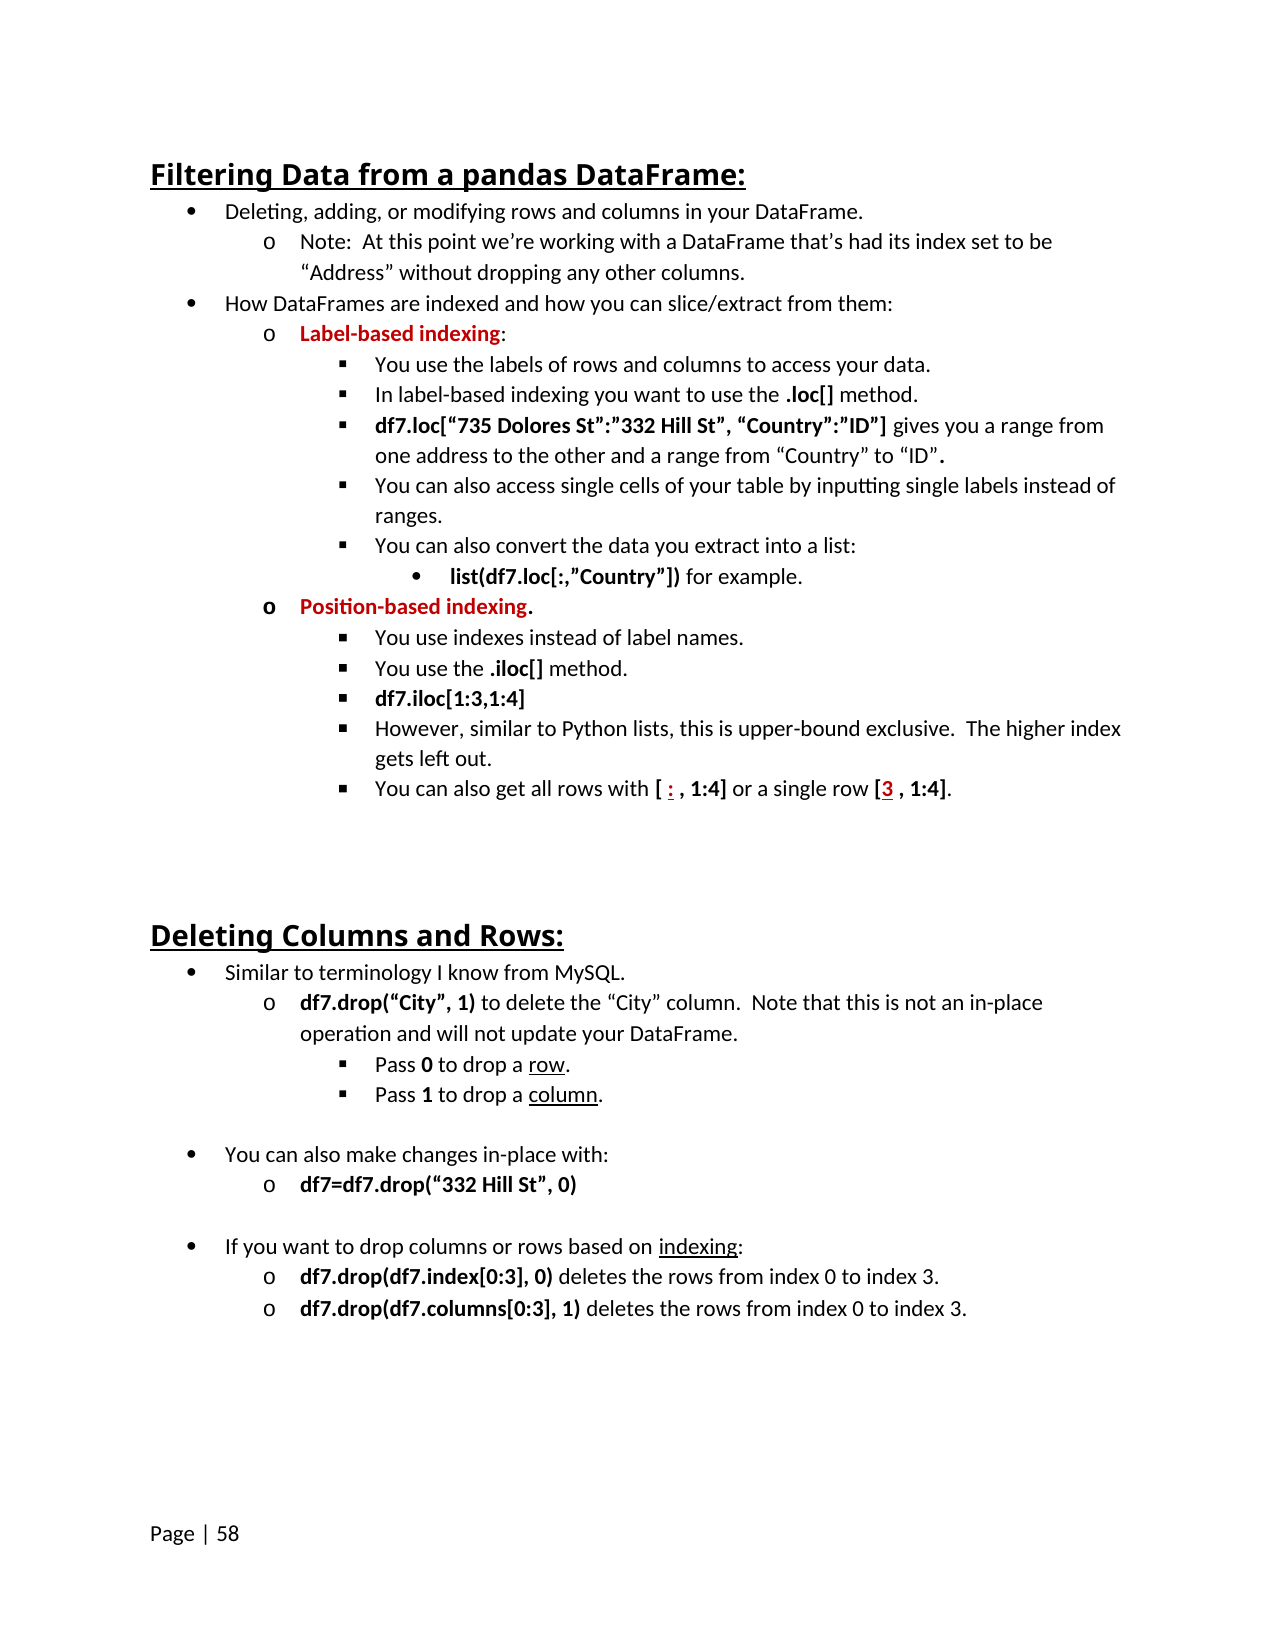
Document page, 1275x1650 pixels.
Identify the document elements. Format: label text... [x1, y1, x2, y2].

list However, similar to Python lists, this is upper-bound exclusive. The higher index gets left out. [337, 714, 1125, 772]
list df7=df7.drop(“332 Hill St”, 0) [262, 1171, 1125, 1200]
subtitle Filtering Data from a pandas DataFrame: [150, 154, 1125, 194]
list In label-based indexing you want to use the .loc[] method. [337, 381, 1125, 409]
list Similar to terminology I know from MySQL. [187, 958, 1125, 986]
list df7.iloc[1:3,1:4] [337, 684, 1125, 712]
list list(df7.loc[:,”Country”]) for example. [412, 562, 1125, 590]
list You can also get all rows with [ : , 1:4] or a single row [3 , 1:4]. [337, 774, 1125, 803]
list You use indexes instead of label names. [337, 623, 1125, 652]
list Label-based indexing: [262, 319, 1125, 348]
list How DataFrames are indexed and how you can slice/extract from them: [187, 289, 1125, 317]
list Position-based indexing. [262, 592, 1125, 621]
subtitle Deleting Columns and Rows: [150, 915, 1125, 955]
list df7.drop(“City”, 1) to delete the “City” column. Note that this is not an in-place operation and will not update your DataFrame. [262, 988, 1125, 1048]
list If you want to drop columns or rows based on indexing: [187, 1232, 1125, 1260]
list df7.loc[“735 Dolores St”:”332 Hill St”, “Country”:”ID”] gives you a range from one address to the other and a range from “Country” to “ID”. [337, 411, 1125, 469]
list You can also convert the data you extract into a list: [337, 532, 1125, 560]
list Pass 1 to drop a column. [337, 1080, 1125, 1108]
list Pass 0 to drop a row. [337, 1050, 1125, 1078]
list You can also make changes in-place with: [187, 1140, 1125, 1168]
list You use the .iloc[] method. [337, 654, 1125, 682]
list Note: At this point we’re working with a DataFrame that’s had its index set to be “Address” without dropping any other columns. [262, 227, 1125, 287]
list Deleting, adding, or modifying rows and columns in your DataFrame. [187, 197, 1125, 225]
list df7.drop(df7.columns[0:3], 1) deletes the rows from index 0 to index 3. [262, 1294, 1125, 1323]
list You use the labels of rows and columns to access your data. [337, 350, 1125, 378]
list df7.drop(df7.index[0:3], 0) deletes the rows from index 0 to index 3. [262, 1262, 1125, 1292]
list You can also access single cells of your table by inputting single labels instead of ranges. [337, 471, 1125, 529]
